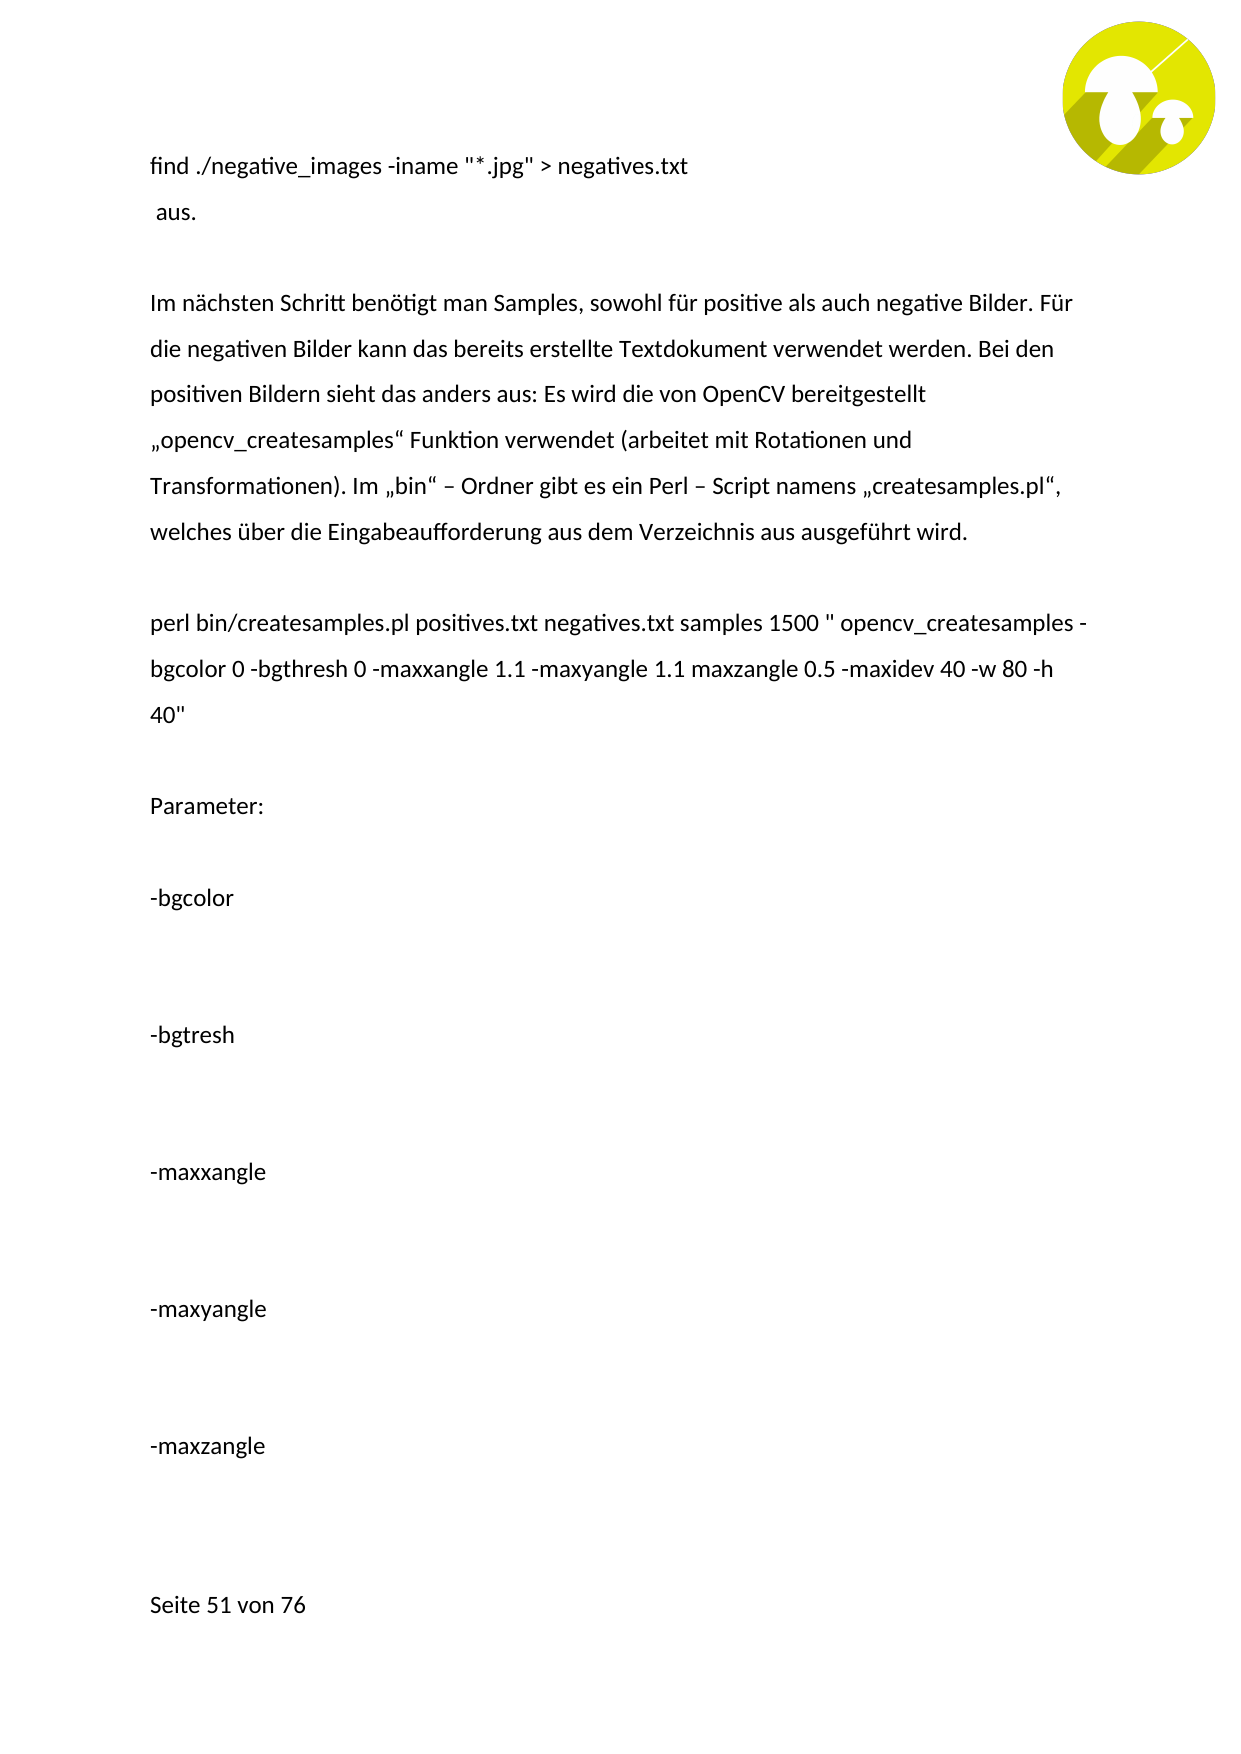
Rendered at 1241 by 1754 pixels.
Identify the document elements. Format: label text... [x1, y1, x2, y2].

text Im nächsten Schritt benötigt man Samples, sowohl für positive als auch negative Bilder. Für die negativen Bilder kann das bereits erstellte Textdokument verwendet werden. Bei den positiven Bildern sieht das anders aus: Es wird die von OpenCV bereitgestellt „opencv_createsamples“ Funktion verwendet (arbeitet mit Rotationen und Transformationen). Im „bin“ – Ordner gibt es ein Perl – Script namens „createsamples.pl“, welches über die Eingabeaufforderung aus dem Verzeichnis aus ausgeführt wird. [150, 287, 1090, 546]
text perl bin/createsamples.pl positives.txt negatives.txt samples 1500 " opencv_createsamples -bgcolor 0 -bgthresh 0 -maxxangle 1.1 -maxyangle 1.1 maxzangle 0.5 -maxidev 40 -w 80 -h 40" [150, 607, 1090, 729]
text -bgtresh [150, 1019, 1090, 1049]
text find ./negative_images -iname "*.jpg" > negatives.txt [150, 150, 1090, 181]
text -maxyangle [150, 1293, 1090, 1324]
text -maxxangle [150, 1156, 1090, 1187]
text aus. [150, 196, 1090, 226]
text -bgcolor [150, 882, 1090, 912]
text Parameter: [150, 790, 1090, 821]
picture [1062, 21, 1216, 175]
text -maxzangle [150, 1430, 1090, 1461]
